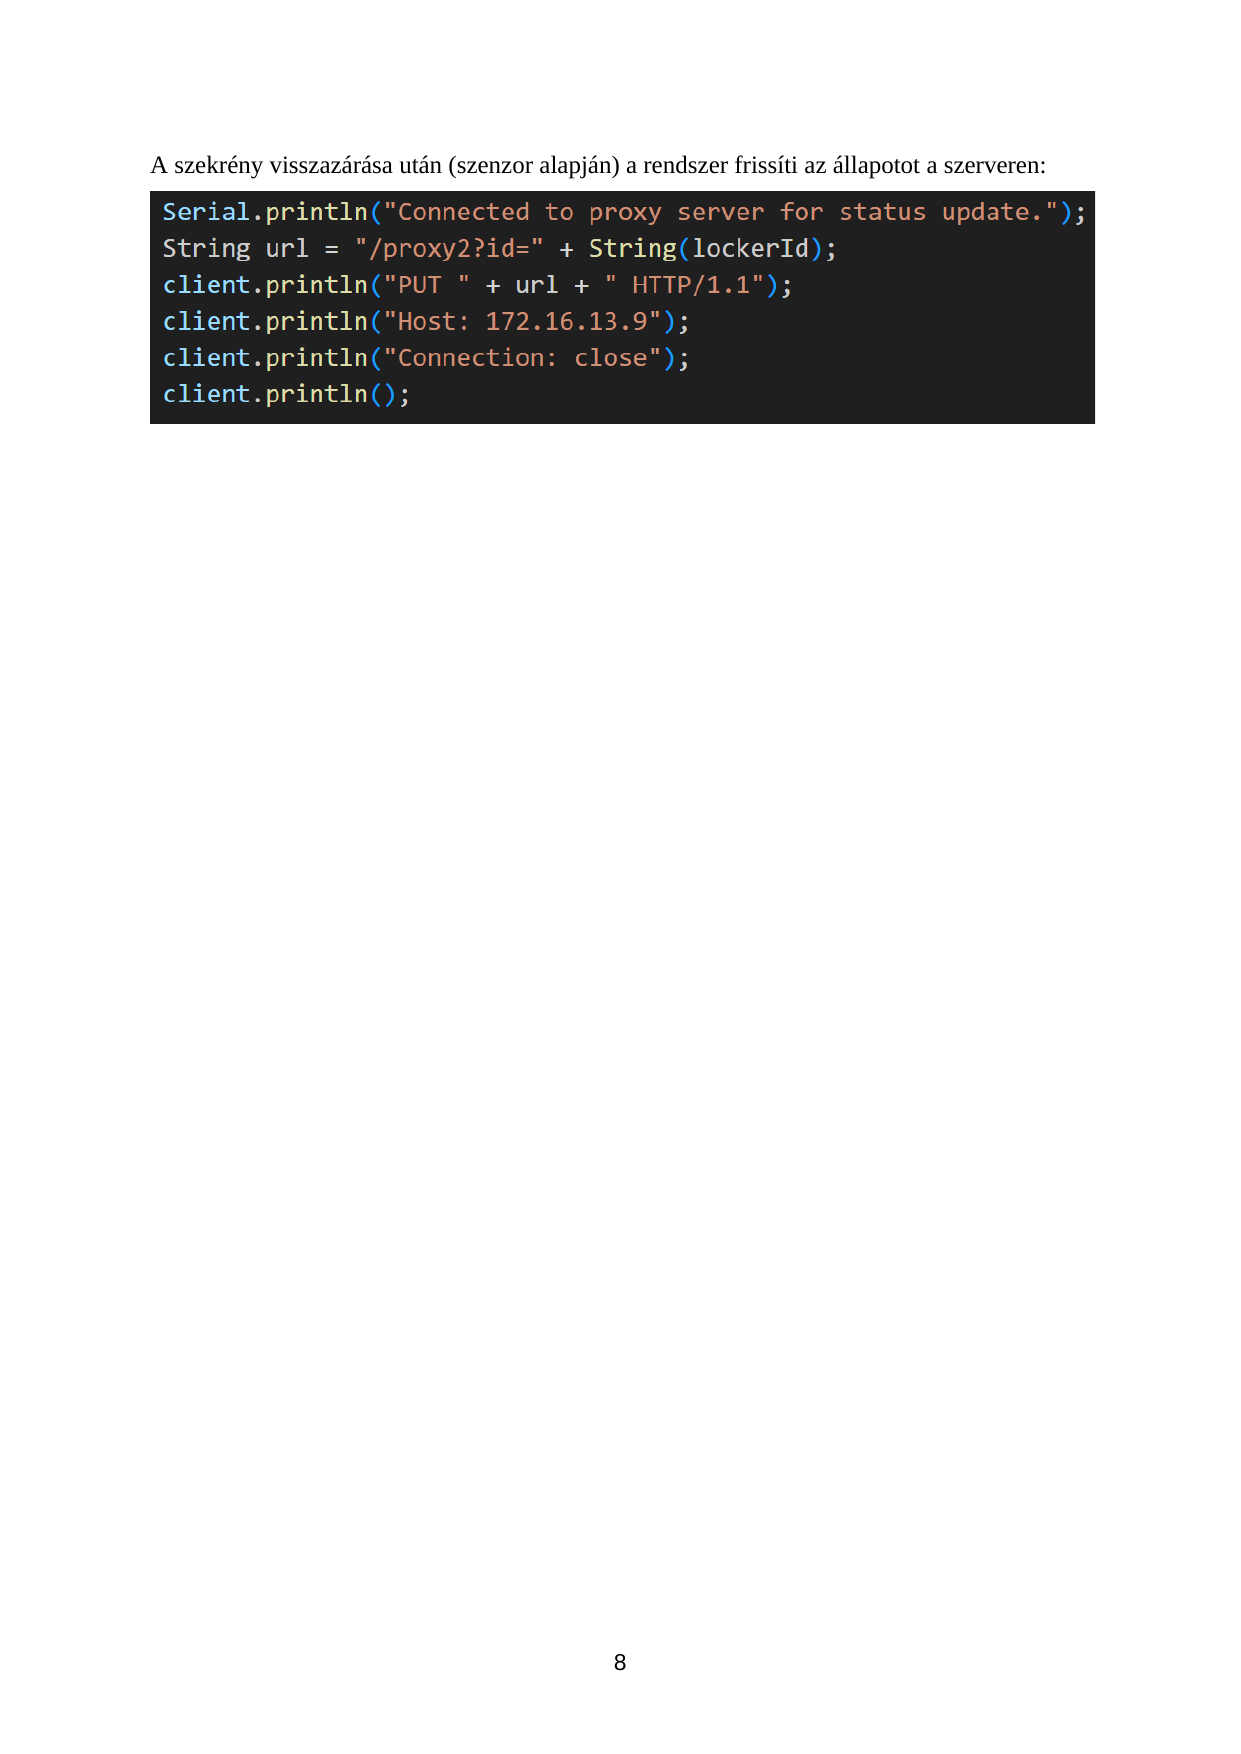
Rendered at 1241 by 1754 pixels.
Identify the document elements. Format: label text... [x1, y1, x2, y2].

picture [150, 191, 1096, 424]
text A szekrény visszazárása után (szenzor alapján) a rendszer frissíti az állapotot a szerveren: [150, 150, 1090, 191]
